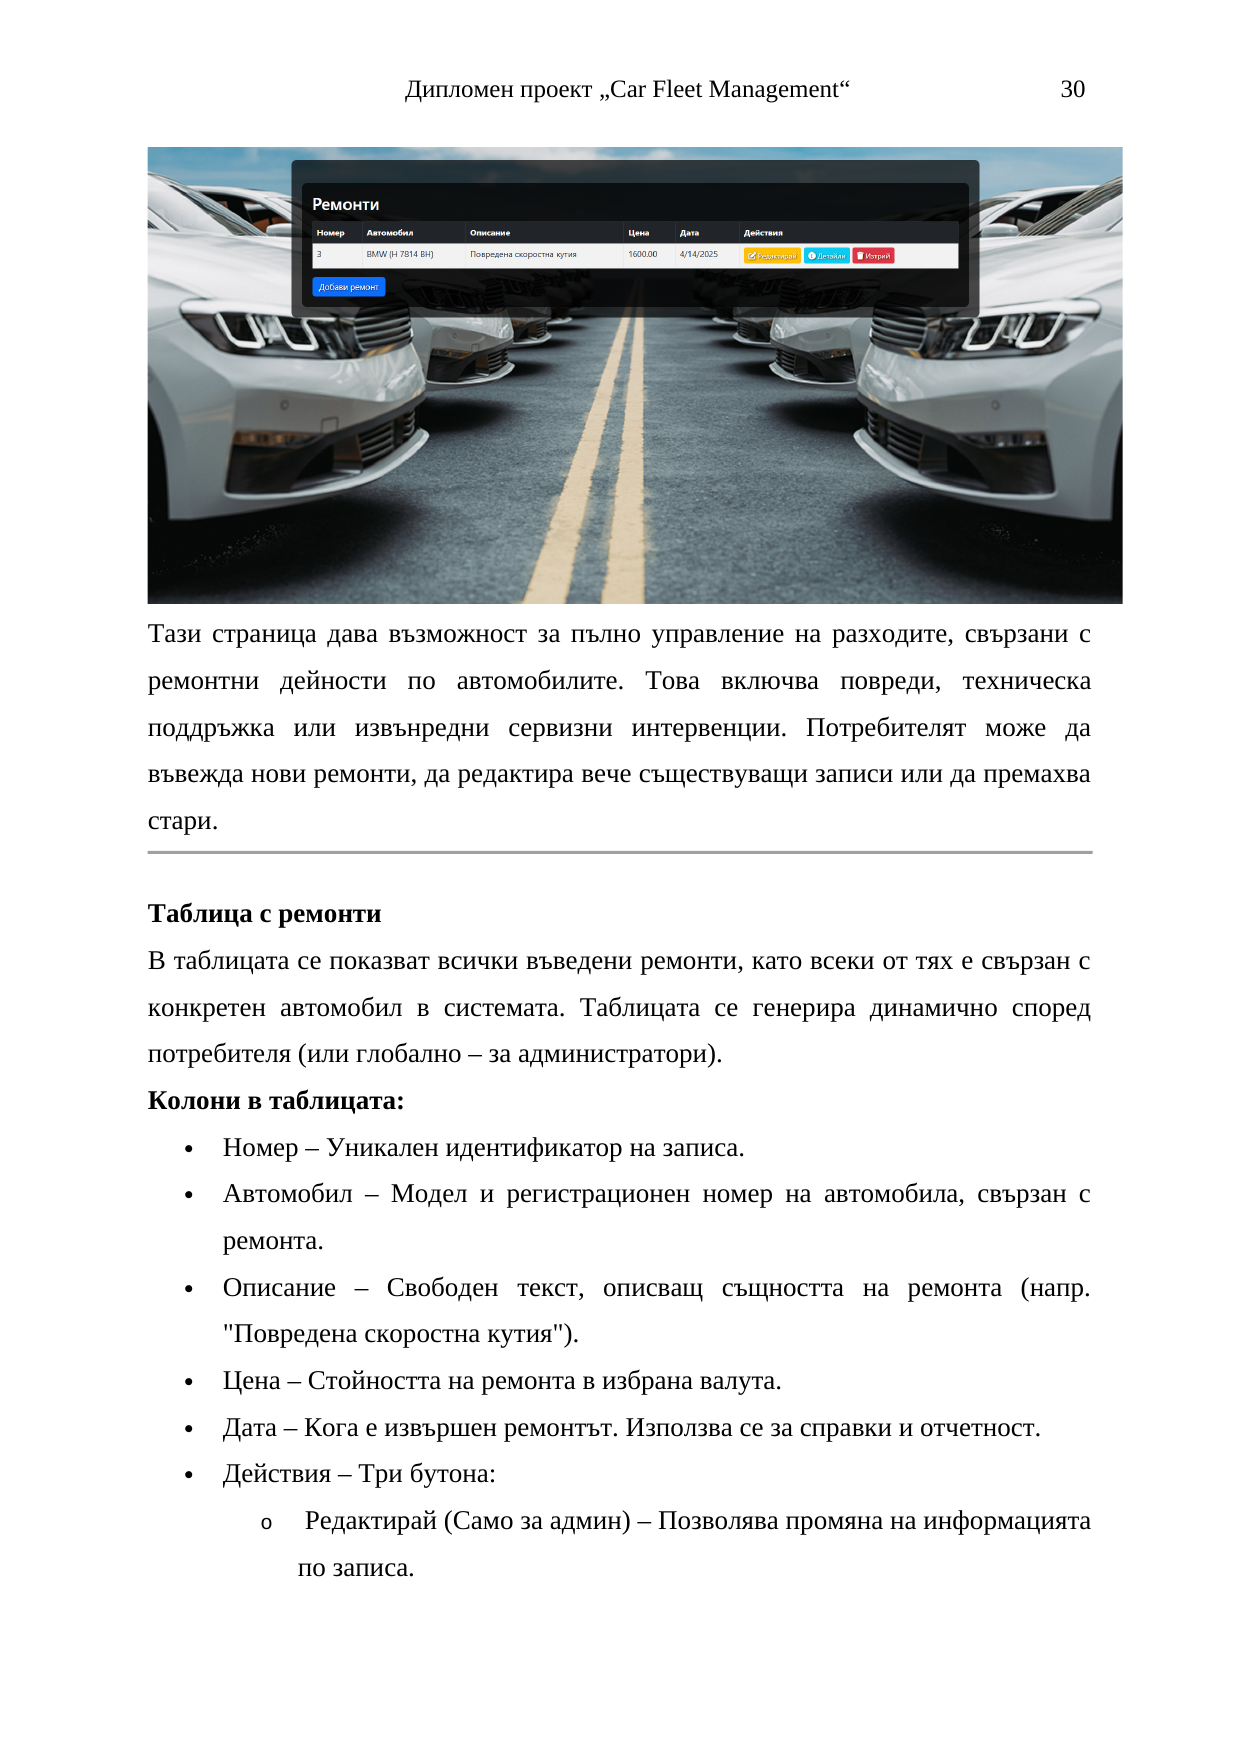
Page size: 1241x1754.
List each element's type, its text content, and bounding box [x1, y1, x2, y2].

text В таблицата се показват всички въведени ремонти, като всеки от тях е свързан с конкретен автомобил в системата. Таблицата се генерира динамично според потребителя (или глобално – за администратори). [148, 944, 1093, 1069]
list Цена – Стойността на ремонта в избрана валута. [185, 1364, 1093, 1395]
list Дата – Кога е извършен ремонтът. Използва се за справки и отчетност. [185, 1411, 1093, 1442]
list Автомобил – Модел и регистрационен номер на автомобила, свързан с ремонта. [185, 1177, 1093, 1255]
list Действия – Три бутона: [185, 1457, 1093, 1489]
text Таблица с ремонти [148, 854, 1093, 929]
picture [147, 147, 1123, 604]
text Колони в таблицата: [148, 1084, 1093, 1115]
list Описание – Свободен текст, описващ същността на ремонта (напр. "Повредена скоростна кутия"). [185, 1271, 1093, 1349]
list Редактирай (Само за админ) – Позволява промяна на информацията по записа. [260, 1504, 1093, 1582]
text Тази страница дава възможност за пълно управление на разходите, свързани с ремонтни дейности по автомобилите. Това включва повреди, техническа поддръжка или извънредни сервизни интервенции. Потребителят може да въвежда нови ремонти, да редактира вече съществуващи записи или да премахва стари. [148, 617, 1093, 835]
list Номер – Уникален идентификатор на записа. [185, 1131, 1093, 1162]
